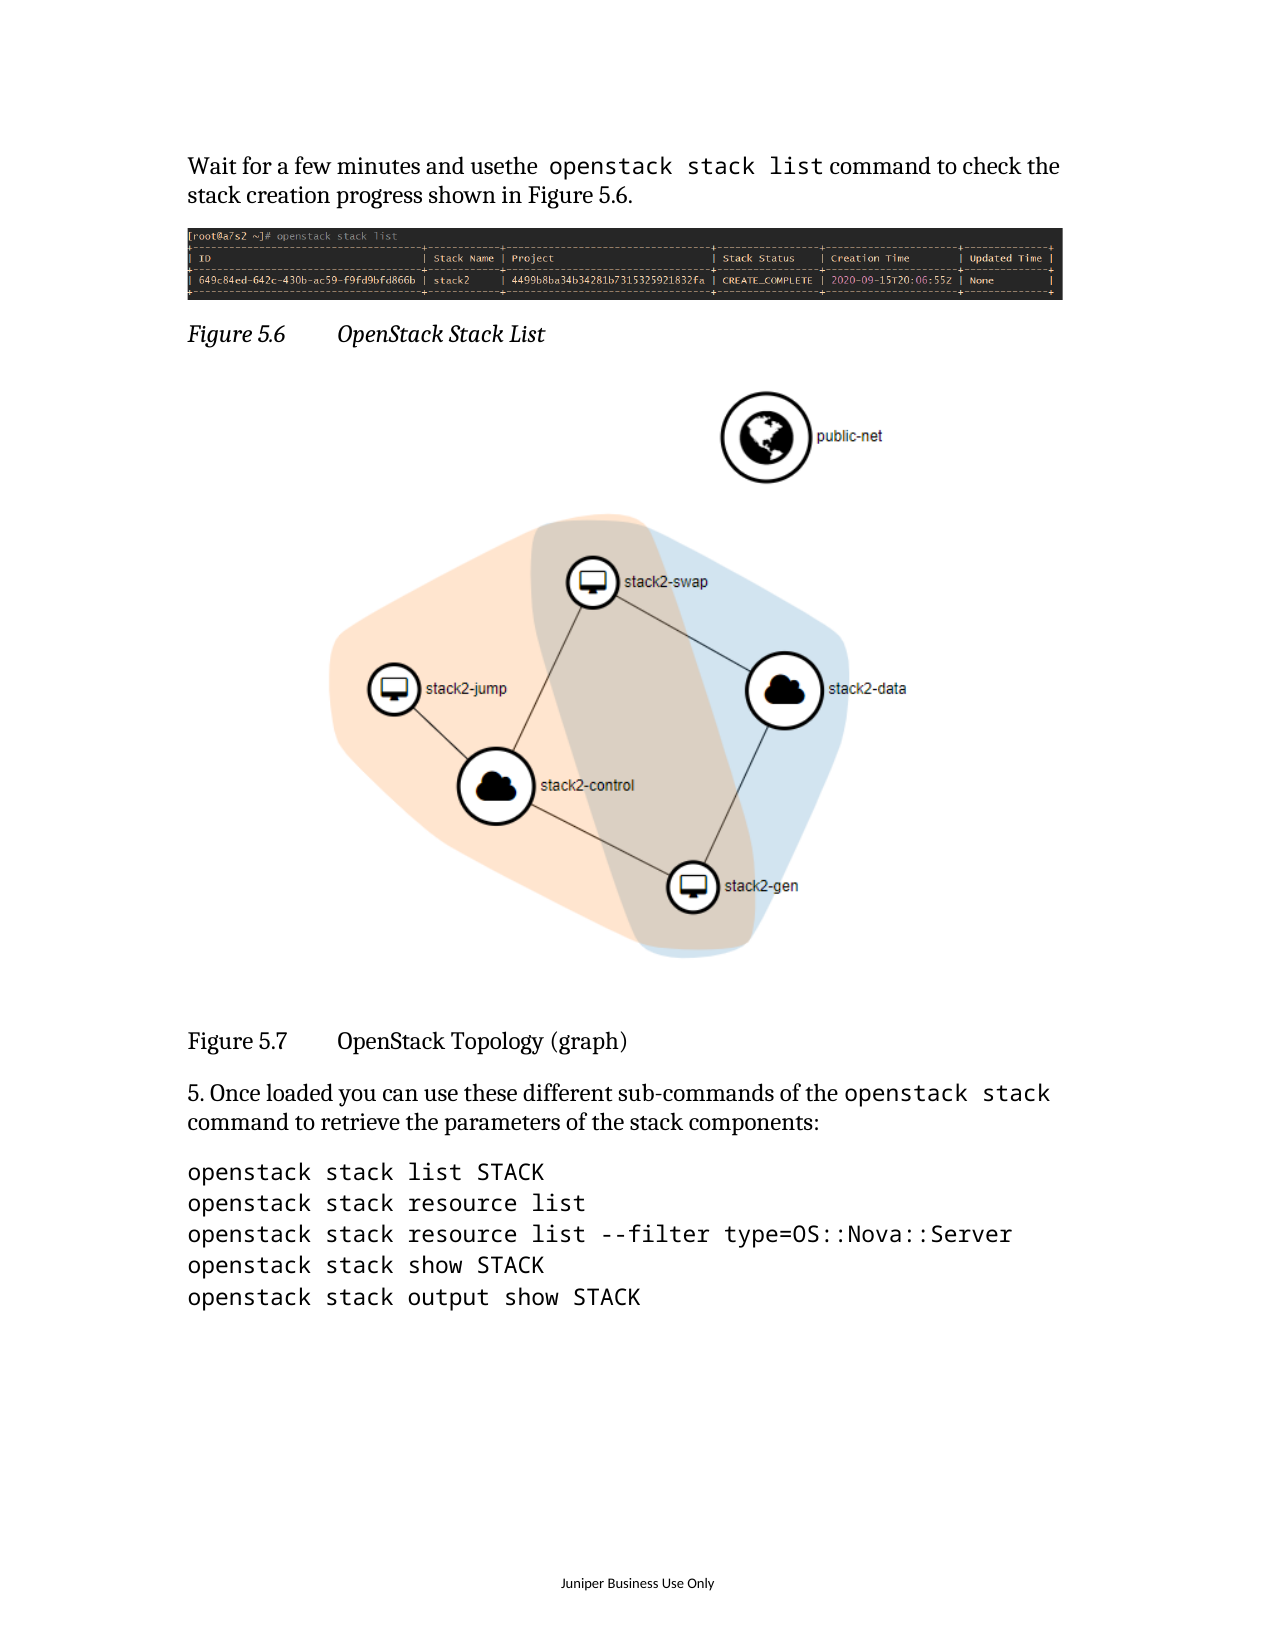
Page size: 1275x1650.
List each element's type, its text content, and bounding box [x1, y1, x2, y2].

text Wait for a few minutes and usethe openstack stack list command to check the stack creation progress shown in Figure 5.6. [187, 150, 1087, 210]
picture [187, 228, 1063, 300]
text Figure 5.6 OpenStack Stack List [187, 320, 1087, 349]
text Figure 5.7 OpenStack Topology (graph) [187, 1027, 1087, 1056]
picture [187, 361, 1063, 1007]
text 5. Once loaded you can use these different sub-commands of the openstack stack command to retrieve the parameters of the stack components: [187, 1077, 1087, 1137]
text openstack stack list STACK openstack stack resource list openstack stack resource list --filter type=OS::Nova::Server openstack stack show STACK openstack stack output show STACK [187, 1156, 1087, 1312]
